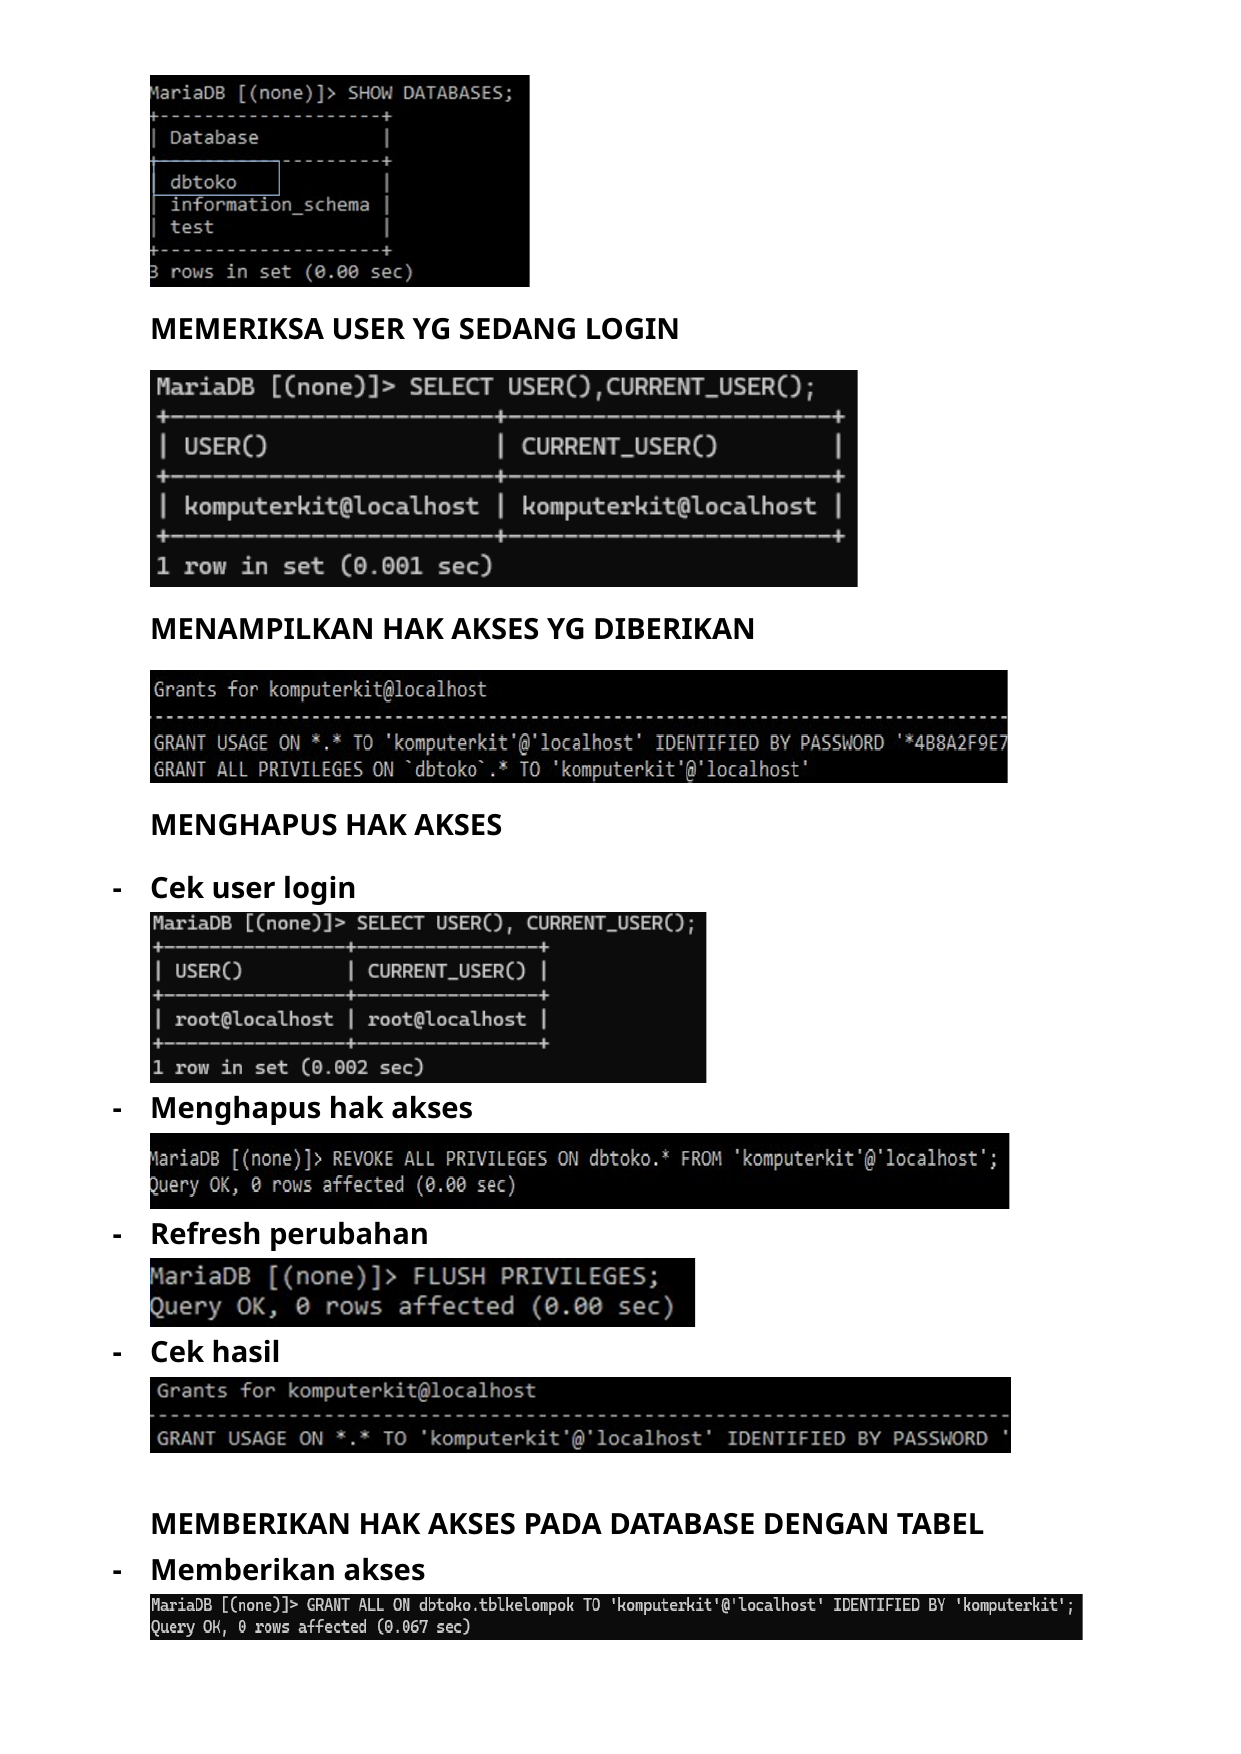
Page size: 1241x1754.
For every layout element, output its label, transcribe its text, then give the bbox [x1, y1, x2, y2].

text MEMERIKSA USER YG SEDANG LOGIN [75, 308, 1165, 348]
text MENAMPILKAN HAK AKSES YG DIBERIKAN [75, 608, 1165, 648]
picture [150, 1258, 696, 1327]
list Refresh perubahan [112, 1213, 1165, 1253]
list Menghapus hak akses [112, 1088, 1165, 1127]
picture [150, 1594, 1083, 1640]
picture [150, 912, 707, 1083]
picture [150, 75, 530, 287]
text MENGHAPUS HAK AKSES [75, 805, 1165, 844]
list Cek user login [112, 867, 1165, 907]
picture [150, 370, 858, 587]
picture [150, 1133, 1010, 1209]
picture [150, 670, 1008, 783]
list MEMBERIKAN HAK AKSES PADA DATABASE DENGAN TABEL [150, 1503, 1165, 1543]
picture [150, 1377, 1011, 1453]
list Memberikan akses [112, 1549, 1165, 1589]
list Cek hasil [112, 1332, 1165, 1371]
